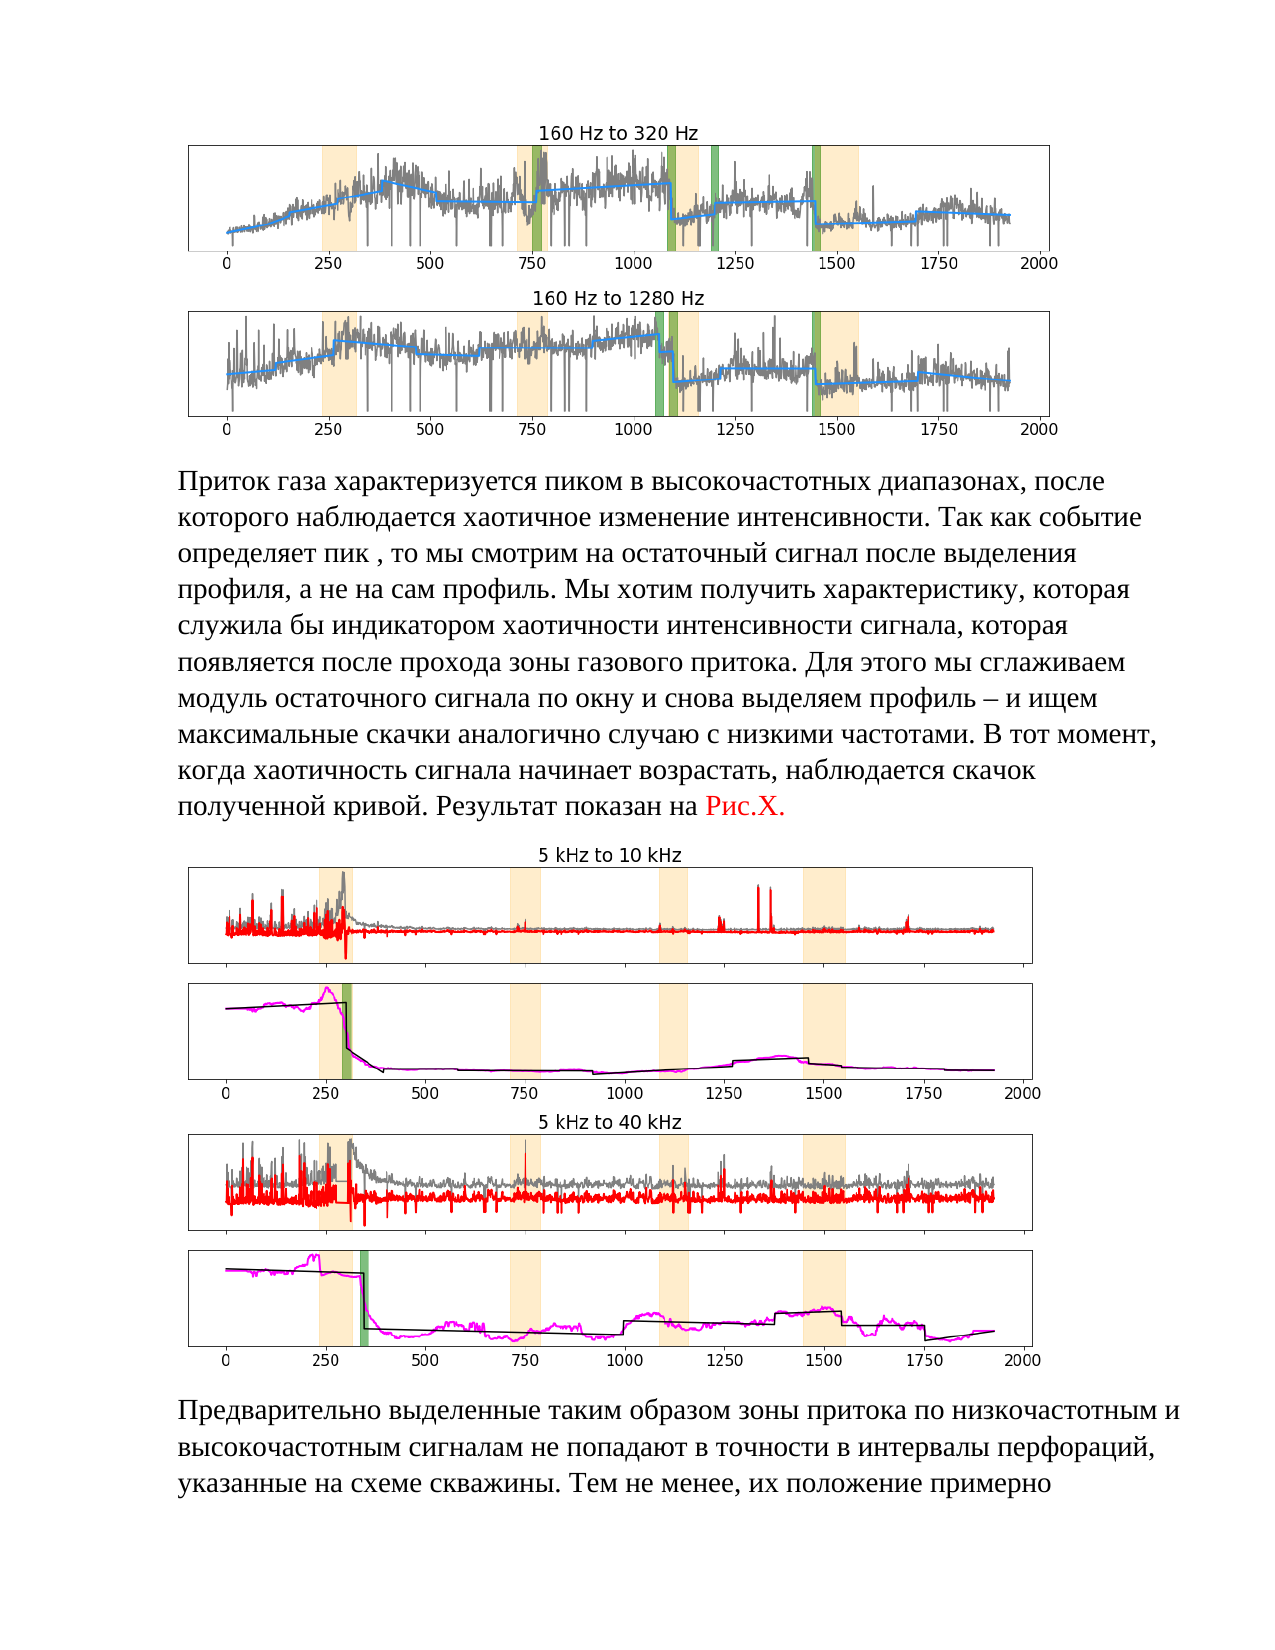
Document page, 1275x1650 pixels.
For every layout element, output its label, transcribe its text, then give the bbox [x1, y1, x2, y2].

picture [177, 118, 1065, 278]
picture [177, 283, 1065, 444]
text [177, 1392, 1186, 1498]
text Приток газа характеризуется пиком в высокочастотных диапазонах, после которого наблюдается хаотичное изменение интенсивности. Так как событие определяет пик , то мы смотрим на остаточный сигнал после выделения профиля, а не на сам профиль. Мы хотим получить характеристику, которая служила бы индикатором хаотичности интенсивности сигнала, которая появляется после прохода зоны газового притока. Для этого мы сглаживаем модуль остаточного сигнала по окну и снова выделяем профиль – и ищем максимальные скачки аналогично случаю с низкими частотами. В тот момент, когда хаотичность сигнала начинает возрастать, наблюдается скачок полученной кривой. Результат показан на Рис.Х. [177, 463, 1186, 822]
picture [177, 840, 1048, 1374]
